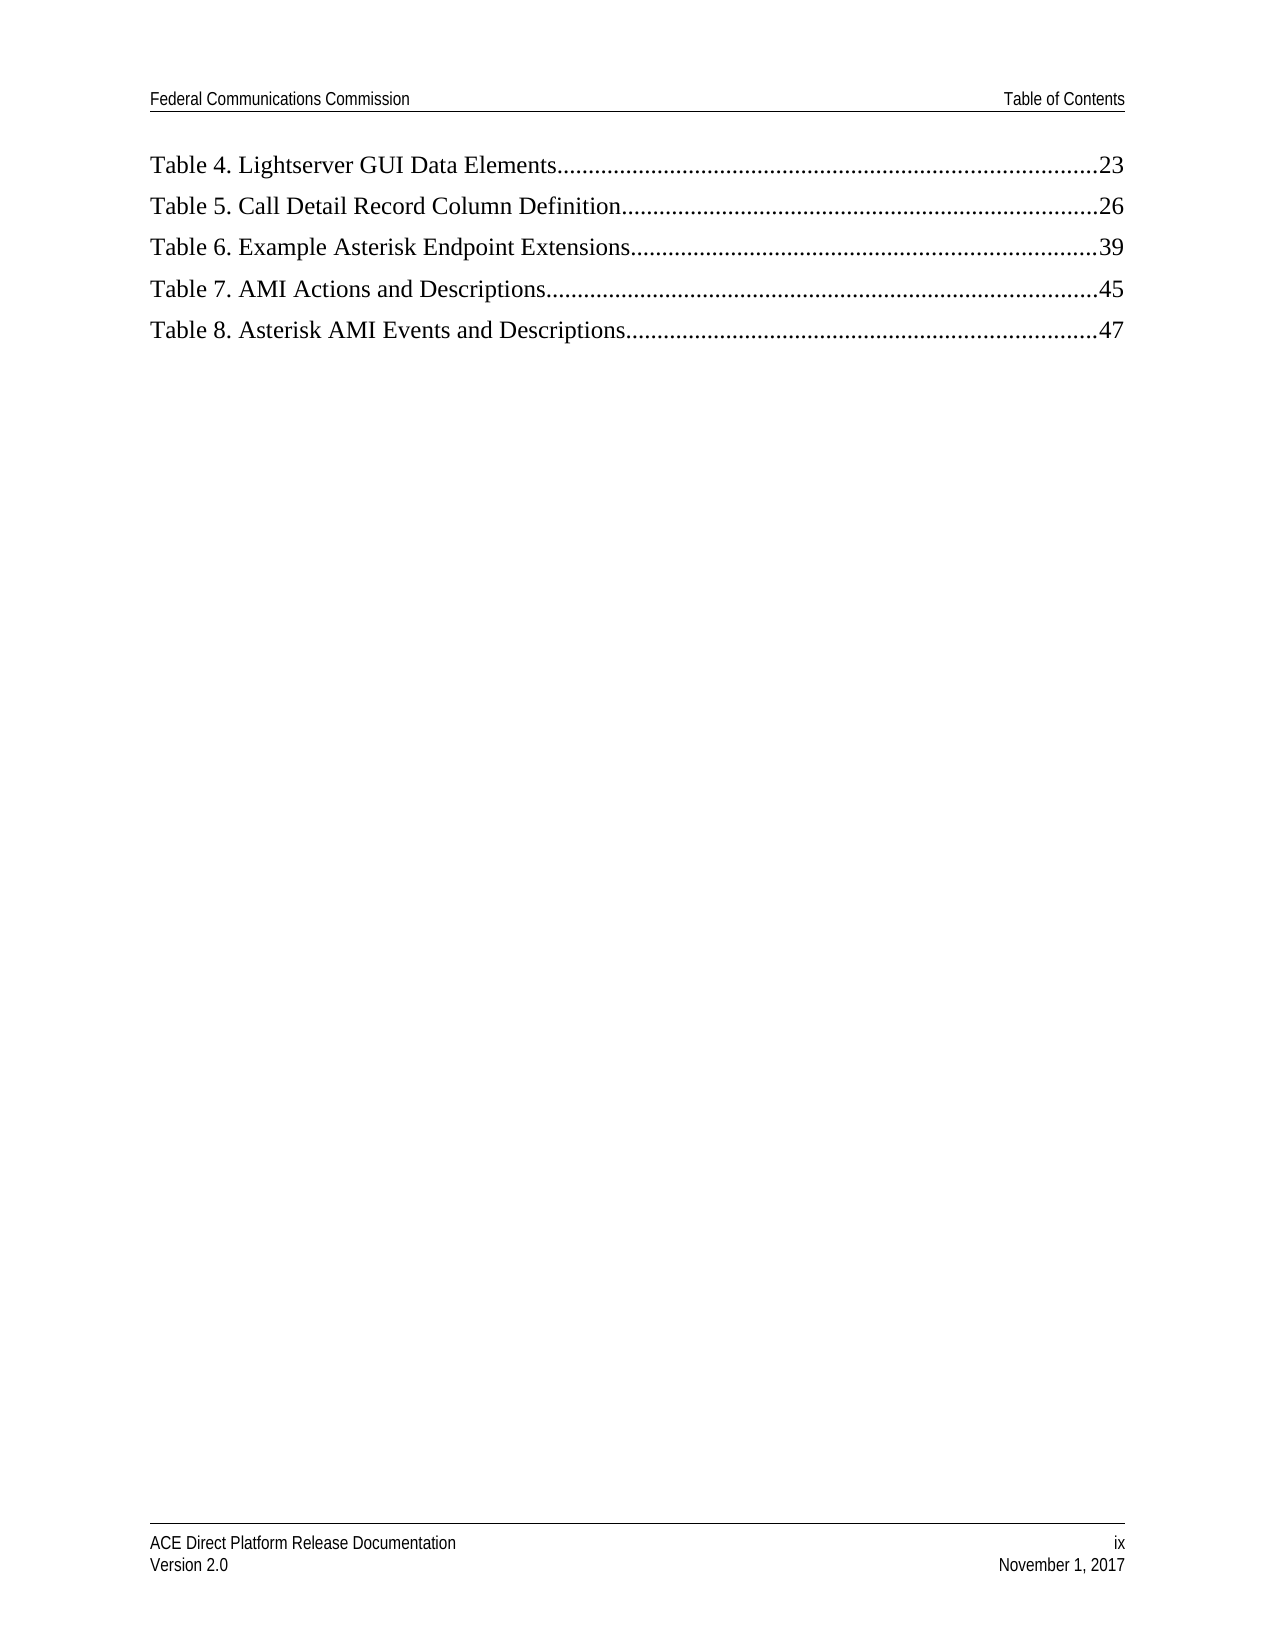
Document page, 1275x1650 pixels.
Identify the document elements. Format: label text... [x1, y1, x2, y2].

text Table 4. Lightserver GUI Data Elements 23 [150, 150, 1125, 179]
text Table 8. Asterisk AMI Events and Descriptions 47 [150, 315, 1125, 344]
text Table 7. AMI Actions and Descriptions 45 [150, 274, 1125, 302]
text Table 5. Call Detail Record Column Definition 26 [150, 191, 1125, 220]
text Table 6. Example Asterisk Endpoint Extensions 39 [150, 232, 1125, 261]
